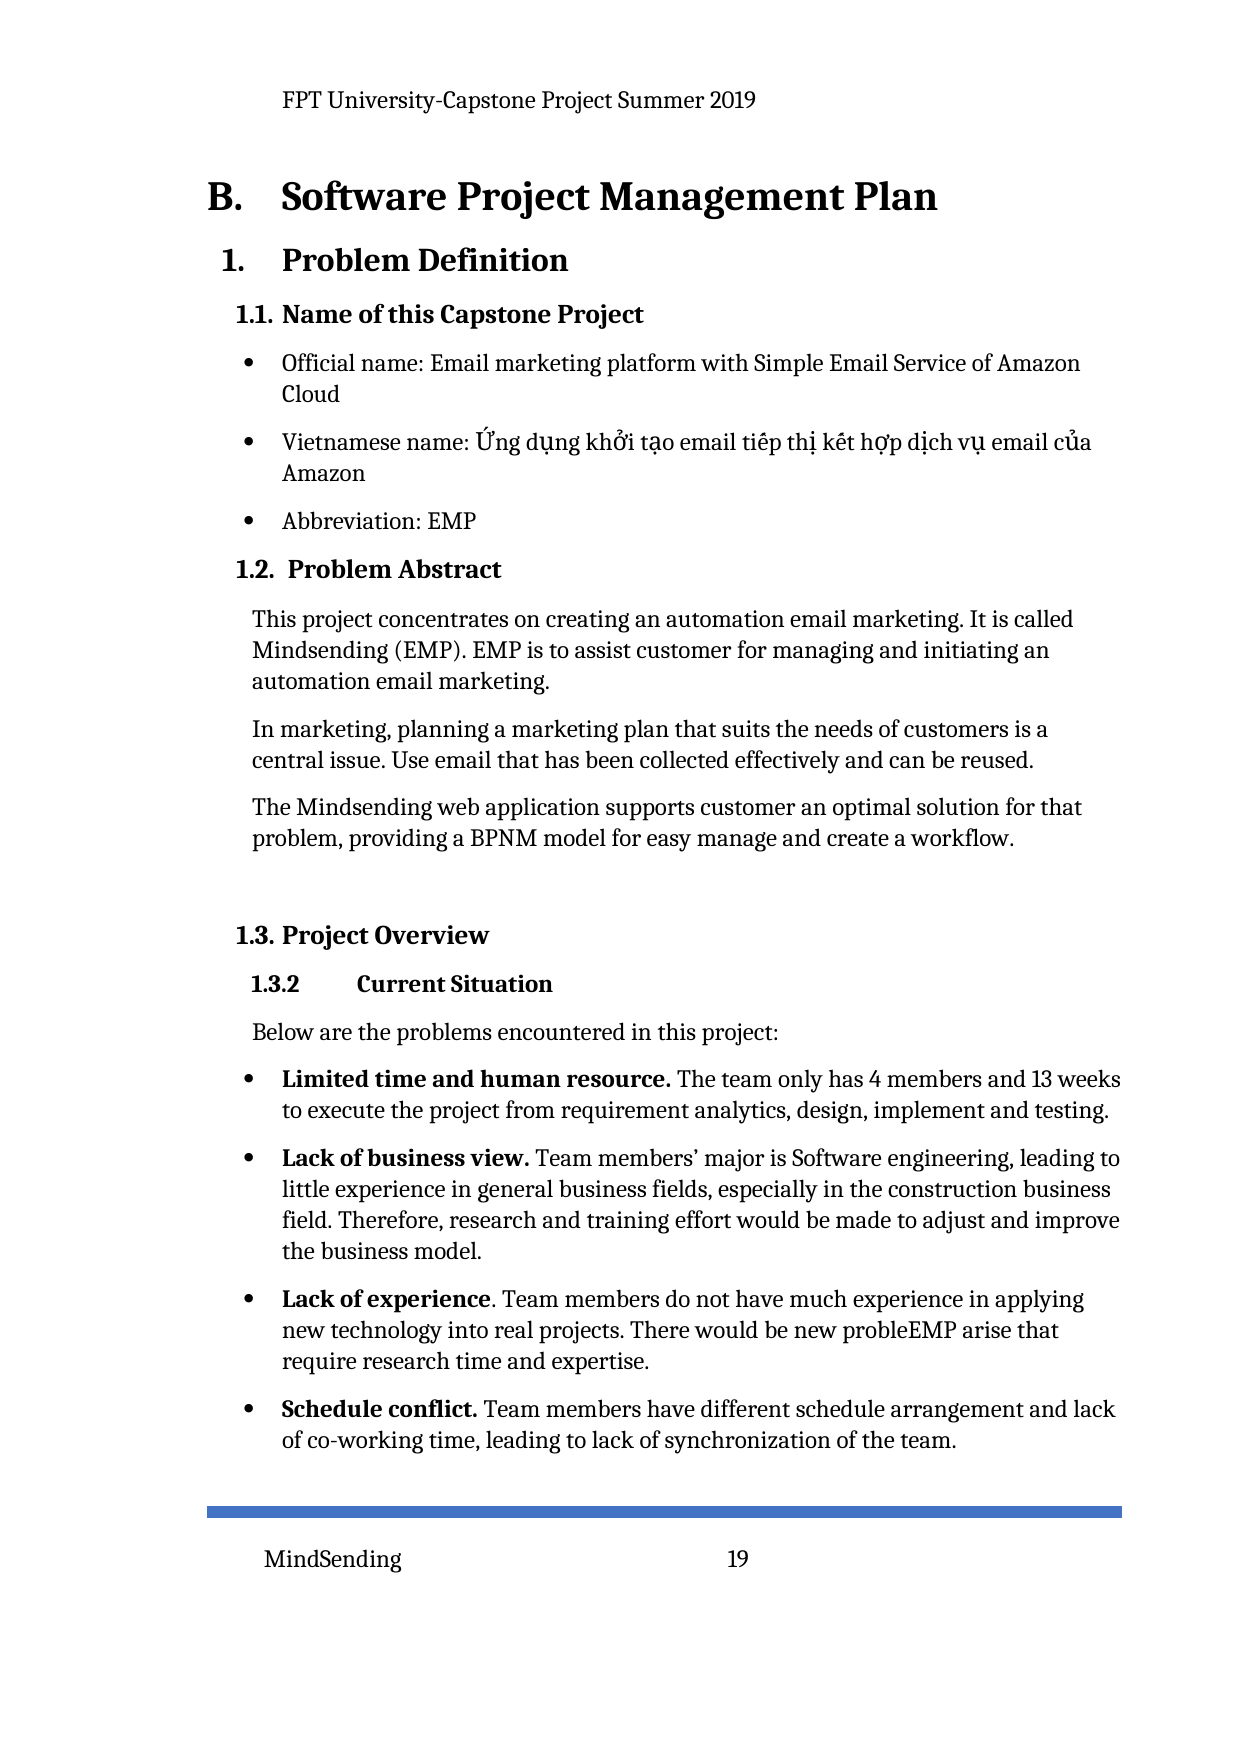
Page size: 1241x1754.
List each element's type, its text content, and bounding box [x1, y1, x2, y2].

text Below are the problems encountered in this project: [252, 1018, 1122, 1046]
list Limited time and human resource. The team only has 4 members and 13 weeks to execute the project from requirement analytics, design, implement and testing. [244, 1065, 1122, 1125]
subtitle Problem Abstract [206, 554, 1122, 586]
text The Mindsending web application supports customer an optimal solution for that problem, providing a BPNM model for easy manage and create a workflow. [252, 793, 1122, 853]
subtitle Name of this Capstone Project [206, 299, 1122, 330]
subtitle Current Situation [206, 970, 1122, 999]
subtitle Problem Definition [207, 241, 1122, 279]
list Lack of business view. Team members’ major is Software engineering, leading to little experience in general business fields, especially in the construction business field. Therefore, research and training effort would be made to adjust and improve the business model. [244, 1144, 1122, 1266]
text In marketing, planning a marketing plan that suits the needs of customers is a central issue. Use email that has been collected effectively and can be reused. [252, 714, 1122, 774]
list Lack of experience. Team members do not have much experience in applying new technology into real projects. There would be new probleEMP arise that require research time and expertise. [244, 1285, 1122, 1376]
list Schedule conflict. Team members have different schedule arrangement and lack of co-working time, leading to lack of synchronization of the team. [244, 1395, 1122, 1454]
subtitle Software Project Management Plan [207, 173, 1122, 221]
list Abbreviation: EMP [244, 507, 1122, 536]
list Vietnamese name: Ứng dụng khởi tạo email tiếp thị kết hợp dịch vụ email của Amazon [244, 428, 1122, 488]
subtitle Project Overview [206, 920, 1122, 951]
text This project concentrates on creating an automation email marketing. It is called Mindsending (EMP). EMP is to assist customer for managing and initiating an automation email marketing. [252, 605, 1122, 696]
list Official name: Email marketing platform with Simple Email Service of Amazon Cloud [244, 349, 1122, 409]
